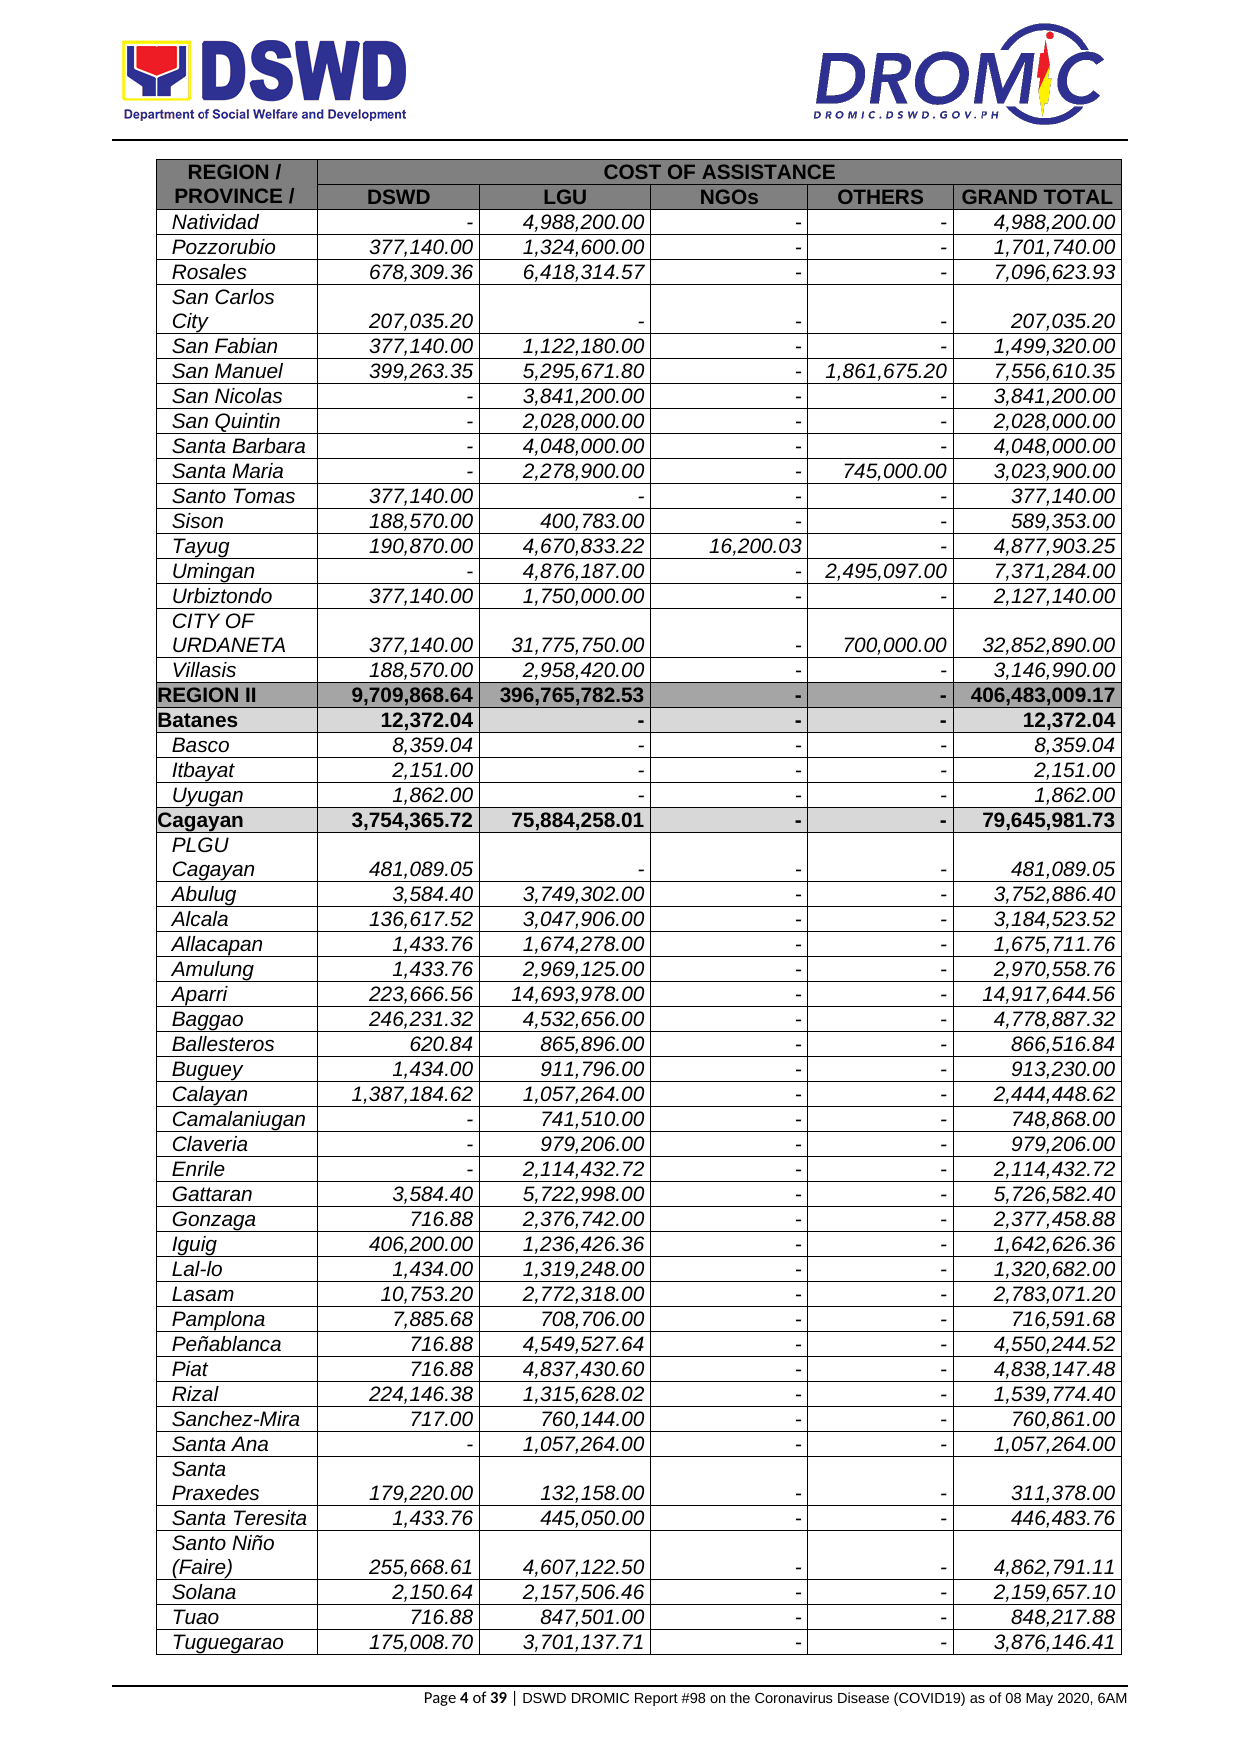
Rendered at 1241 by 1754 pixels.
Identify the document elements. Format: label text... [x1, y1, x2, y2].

table_cell Sanchez-Mira [171, 1407, 317, 1431]
table_cell 7,371,284.00 [954, 559, 1121, 583]
table_cell 3,754,365.72 [318, 808, 479, 832]
table_cell 7,096,623.93 [954, 260, 1121, 284]
table_cell 741,510.00 [480, 1107, 650, 1131]
table_cell [157, 1432, 171, 1456]
table_cell 1,499,320.00 [954, 334, 1121, 358]
table_cell 979,206.00 [954, 1132, 1121, 1156]
table_cell 1,862.00 [954, 783, 1121, 807]
table_cell 3,023,900.00 [954, 459, 1121, 483]
table_cell Itbayat [171, 758, 317, 782]
table_cell 399,263.35 [318, 359, 479, 383]
table_cell - [651, 1032, 807, 1056]
table_cell 406,200.00 [318, 1232, 479, 1256]
table_cell 31,775,750.00 [480, 609, 650, 657]
table_cell [157, 534, 171, 558]
table_cell - [651, 1282, 807, 1306]
table_cell [157, 1630, 171, 1653]
table_cell 2,969,125.00 [480, 957, 650, 981]
table_cell [157, 384, 171, 408]
table_cell - [318, 559, 479, 583]
table_cell 136,617.52 [318, 907, 479, 931]
table_cell 2,495,097.00 [808, 559, 953, 583]
table_cell 2,157,506.46 [480, 1580, 650, 1603]
table_cell 8,359.04 [954, 733, 1121, 757]
table_cell - [651, 957, 807, 981]
table_cell - [808, 1580, 953, 1603]
table_cell [157, 833, 171, 881]
table_cell - [651, 285, 807, 333]
table_cell 6,418,314.57 [480, 260, 650, 284]
table_cell - [808, 708, 953, 732]
table_cell [157, 1132, 171, 1156]
table_cell - [651, 1580, 807, 1603]
table_cell 5,722,998.00 [480, 1182, 650, 1206]
table_cell - [808, 1132, 953, 1156]
table_cell 1,674,278.00 [480, 932, 650, 956]
table_cell - [808, 932, 953, 956]
table_cell Natividad [171, 210, 317, 234]
table_cell [157, 359, 171, 383]
table_cell 4,670,833.22 [480, 534, 650, 558]
table_cell - [651, 459, 807, 483]
table_cell 3,047,906.00 [480, 907, 650, 931]
table_cell 913,230.00 [954, 1057, 1121, 1081]
table_cell 4,607,122.50 [480, 1531, 650, 1578]
table_cell - [318, 1132, 479, 1156]
table_cell 1,122,180.00 [480, 334, 650, 358]
picture [112, 37, 417, 125]
table_cell - [808, 235, 953, 259]
table_cell - [808, 1307, 953, 1331]
table_cell [157, 658, 171, 682]
table_header COST OF ASSISTANCE [318, 160, 1121, 184]
table_cell - [808, 833, 953, 881]
table_cell [157, 982, 171, 1006]
table_cell - [651, 1207, 807, 1231]
table_cell REGION II [157, 683, 317, 707]
table_cell 3,876,146.41 [954, 1630, 1121, 1653]
table_cell [157, 235, 171, 259]
table_cell 3,841,200.00 [954, 384, 1121, 408]
table_cell 3,184,523.52 [954, 907, 1121, 931]
table_cell 708,706.00 [480, 1307, 650, 1331]
table_cell - [651, 1630, 807, 1653]
table_cell 700,000.00 [808, 609, 953, 657]
table_cell [157, 210, 171, 234]
table_cell 2,377,458.88 [954, 1207, 1121, 1231]
table_cell - [318, 459, 479, 483]
table_cell 12,372.04 [318, 708, 479, 732]
table_cell - [808, 1407, 953, 1431]
table_cell - [480, 708, 650, 732]
table_cell - [651, 932, 807, 956]
table_cell - [651, 1157, 807, 1181]
table_cell 2,376,742.00 [480, 1207, 650, 1231]
table_cell DSWD [318, 185, 479, 209]
table_cell - [651, 384, 807, 408]
table_cell - [651, 1132, 807, 1156]
table_cell [157, 609, 171, 657]
table_cell [157, 1257, 171, 1281]
table_cell [157, 484, 171, 508]
table_cell - [318, 1432, 479, 1456]
table_cell 1,324,600.00 [480, 235, 650, 259]
table_cell - [651, 1382, 807, 1406]
table_cell 377,140.00 [318, 609, 479, 657]
table_cell 188,570.00 [318, 509, 479, 533]
table_cell Pozzorubio [171, 235, 317, 259]
table_cell 4,862,791.11 [954, 1531, 1121, 1578]
table_cell [157, 1457, 171, 1504]
table_cell 246,231.32 [318, 1007, 479, 1031]
table_cell 2,958,420.00 [480, 658, 650, 682]
table_cell [157, 1357, 171, 1381]
table_cell - [651, 808, 807, 832]
table_cell 589,353.00 [954, 509, 1121, 533]
table_cell 2,150.64 [318, 1580, 479, 1603]
table_cell - [651, 359, 807, 383]
table_cell - [318, 1107, 479, 1131]
table_cell [157, 285, 171, 333]
table_cell 79,645,981.73 [954, 808, 1121, 832]
table_cell Abulug [171, 882, 317, 906]
table_cell 2,114,432.72 [480, 1157, 650, 1181]
table_cell Amulung [171, 957, 317, 981]
table_cell San Manuel [171, 359, 317, 383]
table_cell 377,140.00 [318, 584, 479, 608]
table_cell - [651, 1407, 807, 1431]
table_cell Lal-lo [171, 1257, 317, 1281]
table_cell - [808, 1182, 953, 1206]
table_cell 179,220.00 [318, 1457, 479, 1504]
table_cell - [651, 1531, 807, 1578]
table_cell 175,008.70 [318, 1630, 479, 1653]
table_cell - [651, 210, 807, 234]
table_cell [157, 1605, 171, 1628]
table_cell [157, 1182, 171, 1206]
table_cell 1,236,426.36 [480, 1232, 650, 1256]
table_cell - [651, 609, 807, 657]
table_cell 2,151.00 [954, 758, 1121, 782]
table_cell - [808, 1057, 953, 1081]
table_cell - [480, 758, 650, 782]
table_cell - [808, 1257, 953, 1281]
table_cell [157, 907, 171, 931]
table_cell [157, 584, 171, 608]
table_cell 1,433.76 [318, 957, 479, 981]
table_cell Santa Ana [171, 1432, 317, 1456]
table_cell 1,320,682.00 [954, 1257, 1121, 1281]
table_cell Gonzaga [171, 1207, 317, 1231]
table_cell - [808, 882, 953, 906]
table_cell [157, 1107, 171, 1131]
table_cell Uyugan [171, 783, 317, 807]
table_cell Santo Niño (Faire) [171, 1531, 317, 1578]
table_cell - [808, 509, 953, 533]
table_cell 4,988,200.00 [954, 210, 1121, 234]
table_cell 745,000.00 [808, 459, 953, 483]
table_cell Santa Praxedes [171, 1457, 317, 1504]
table_cell 188,570.00 [318, 658, 479, 682]
table_cell 2,970,558.76 [954, 957, 1121, 981]
table_cell 2,278,900.00 [480, 459, 650, 483]
table_cell 748,868.00 [954, 1107, 1121, 1131]
table_cell - [651, 982, 807, 1006]
table_cell - [808, 1157, 953, 1181]
table_cell - [808, 1357, 953, 1381]
table_cell - [808, 1605, 953, 1628]
table_cell 866,516.84 [954, 1032, 1121, 1056]
table_cell 2,444,448.62 [954, 1082, 1121, 1106]
table_cell 4,532,656.00 [480, 1007, 650, 1031]
table_cell - [808, 534, 953, 558]
table_cell 3,749,302.00 [480, 882, 650, 906]
table_cell - [651, 559, 807, 583]
table_cell Iguig [171, 1232, 317, 1256]
table_cell 1,387,184.62 [318, 1082, 479, 1106]
table_cell [157, 559, 171, 583]
table_cell PLGU Cagayan [171, 833, 317, 881]
table_cell 716.88 [318, 1357, 479, 1381]
table_cell Peñablanca [171, 1332, 317, 1356]
table_cell - [651, 509, 807, 533]
table_cell - [651, 658, 807, 682]
table_cell - [651, 1506, 807, 1529]
table_cell - [651, 1182, 807, 1206]
table_cell 4,988,200.00 [480, 210, 650, 234]
table_cell 481,089.05 [954, 833, 1121, 881]
table_cell 223,666.56 [318, 982, 479, 1006]
table_cell 847,501.00 [480, 1605, 650, 1628]
table_cell 4,838,147.48 [954, 1357, 1121, 1381]
table_cell - [808, 1382, 953, 1406]
table_cell - [808, 384, 953, 408]
table_cell 446,483.76 [954, 1506, 1121, 1529]
table_cell 3,752,886.40 [954, 882, 1121, 906]
table_cell 132,158.00 [480, 1457, 650, 1504]
table_cell [157, 783, 171, 807]
table_cell Enrile [171, 1157, 317, 1181]
table_cell 4,877,903.25 [954, 534, 1121, 558]
table_cell 3,584.40 [318, 882, 479, 906]
table_cell [157, 1207, 171, 1231]
table_cell - [318, 210, 479, 234]
table_cell 760,144.00 [480, 1407, 650, 1431]
table_cell [157, 1332, 171, 1356]
table_cell 12,372.04 [954, 708, 1121, 732]
table_cell - [480, 783, 650, 807]
table_cell - [651, 833, 807, 881]
table_cell - [808, 334, 953, 358]
table_cell Santo Tomas [171, 484, 317, 508]
table_cell Tayug [171, 534, 317, 558]
table_cell 377,140.00 [318, 334, 479, 358]
table_cell Allacapan [171, 932, 317, 956]
table_cell Batanes [157, 708, 317, 732]
table_cell - [808, 783, 953, 807]
table_cell [157, 1282, 171, 1306]
table_cell [157, 882, 171, 906]
table_cell 4,048,000.00 [480, 434, 650, 458]
table_cell [157, 434, 171, 458]
table_cell Baggao [171, 1007, 317, 1031]
table_cell GRAND TOTAL [954, 185, 1121, 209]
table_cell 4,550,244.52 [954, 1332, 1121, 1356]
table_cell - [651, 1332, 807, 1356]
table_cell [157, 1531, 171, 1578]
table_cell - [808, 658, 953, 682]
table_cell Cagayan [157, 808, 317, 832]
table_cell 377,140.00 [318, 235, 479, 259]
table_cell San Quintin [171, 409, 317, 433]
table_cell 3,584.40 [318, 1182, 479, 1206]
table_cell [157, 733, 171, 757]
table_cell 311,378.00 [954, 1457, 1121, 1504]
table_cell 1,057,264.00 [954, 1432, 1121, 1456]
table_cell [157, 334, 171, 358]
table_cell - [808, 584, 953, 608]
table_cell Calayan [171, 1082, 317, 1106]
table_cell [157, 1007, 171, 1031]
table_cell - [808, 484, 953, 508]
table_cell - [808, 434, 953, 458]
table_cell - [651, 882, 807, 906]
table_cell Urbiztondo [171, 584, 317, 608]
table_cell - [808, 1232, 953, 1256]
table_cell 2,159,657.10 [954, 1580, 1121, 1603]
table_cell 1,675,711.76 [954, 932, 1121, 956]
table_cell 14,917,644.56 [954, 982, 1121, 1006]
table_cell 1,315,628.02 [480, 1382, 650, 1406]
table_cell [157, 957, 171, 981]
table_cell 979,206.00 [480, 1132, 650, 1156]
table_cell 678,309.36 [318, 260, 479, 284]
table_cell 9,709,868.64 [318, 683, 479, 707]
table_cell 7,885.68 [318, 1307, 479, 1331]
table_cell 4,837,430.60 [480, 1357, 650, 1381]
table_cell 481,089.05 [318, 833, 479, 881]
table_cell - [651, 235, 807, 259]
table_cell 10,753.20 [318, 1282, 479, 1306]
table_cell - [808, 957, 953, 981]
table_cell [157, 1580, 171, 1603]
table_cell Tuguegarao City (capital) [171, 1630, 317, 1653]
table_cell 1,642,626.36 [954, 1232, 1121, 1256]
table_cell - [651, 1357, 807, 1381]
table_cell Santa Barbara [171, 434, 317, 458]
table_cell - [651, 1232, 807, 1256]
table_cell 1,057,264.00 [480, 1432, 650, 1456]
table_cell 1,057,264.00 [480, 1082, 650, 1106]
table_cell - [651, 584, 807, 608]
table_cell - [651, 1107, 807, 1131]
table_cell - [808, 1332, 953, 1356]
table_cell Tuao [171, 1605, 317, 1628]
table_cell [157, 260, 171, 284]
table_cell 2,114,432.72 [954, 1157, 1121, 1181]
table_cell Santa Teresita [171, 1506, 317, 1529]
table_cell 445,050.00 [480, 1506, 650, 1529]
table_cell 255,668.61 [318, 1531, 479, 1578]
table_cell - [651, 1457, 807, 1504]
table_cell 207,035.20 [954, 285, 1121, 333]
table_cell - [480, 833, 650, 881]
table_cell Claveria [171, 1132, 317, 1156]
table_cell [157, 1232, 171, 1256]
table_cell 1,750,000.00 [480, 584, 650, 608]
table_cell - [808, 758, 953, 782]
table_cell 1,434.00 [318, 1257, 479, 1281]
table_cell 4,778,887.32 [954, 1007, 1121, 1031]
table_cell [157, 1057, 171, 1081]
table_cell [157, 1382, 171, 1406]
table_cell - [651, 1257, 807, 1281]
table_cell 8,359.04 [318, 733, 479, 757]
table_cell Gattaran [171, 1182, 317, 1206]
table_cell NGOs [651, 185, 807, 209]
table_cell 4,549,527.64 [480, 1332, 650, 1356]
table_cell - [318, 384, 479, 408]
table_cell 1,862.00 [318, 783, 479, 807]
table_cell 224,146.38 [318, 1382, 479, 1406]
table_cell 396,765,782.53 [480, 683, 650, 707]
table_cell 2,772,318.00 [480, 1282, 650, 1306]
table_cell Villasis [171, 658, 317, 682]
table_cell 1,434.00 [318, 1057, 479, 1081]
table_cell 7,556,610.35 [954, 359, 1121, 383]
table_cell - [808, 1432, 953, 1456]
table_cell [157, 1407, 171, 1431]
table_cell 14,693,978.00 [480, 982, 650, 1006]
table_cell [157, 1307, 171, 1331]
table_cell - [808, 1457, 953, 1504]
table_cell - [808, 733, 953, 757]
table_cell [157, 1506, 171, 1529]
table_cell Umingan [171, 559, 317, 583]
table_cell - [480, 285, 650, 333]
table_cell [157, 1157, 171, 1181]
table_cell 3,841,200.00 [480, 384, 650, 408]
table_cell 2,151.00 [318, 758, 479, 782]
table_cell - [808, 1531, 953, 1578]
table_cell - [651, 733, 807, 757]
table_cell OTHERS [808, 185, 953, 209]
table_cell Sison [171, 509, 317, 533]
table_cell 1,433.76 [318, 1506, 479, 1529]
table_cell - [808, 1032, 953, 1056]
table_cell - [651, 1082, 807, 1106]
table_cell Solana [171, 1580, 317, 1603]
table_cell Ballesteros [171, 1032, 317, 1056]
table_cell - [808, 1207, 953, 1231]
table_cell LGU [480, 185, 650, 209]
table_cell - [318, 1157, 479, 1181]
table_cell - [808, 1282, 953, 1306]
table_cell 377,140.00 [318, 484, 479, 508]
table_cell Camalaniugan [171, 1107, 317, 1131]
table_cell [157, 932, 171, 956]
table_cell 760,861.00 [954, 1407, 1121, 1431]
table_cell - [651, 683, 807, 707]
table_cell 911,796.00 [480, 1057, 650, 1081]
table_cell - [651, 334, 807, 358]
table_cell 716.88 [318, 1207, 479, 1231]
table_cell 2,783,071.20 [954, 1282, 1121, 1306]
table_cell Santa Maria [171, 459, 317, 483]
table_cell [157, 1032, 171, 1056]
table_cell 717.00 [318, 1407, 479, 1431]
table_header REGION / PROVINCE / MUNICIPALITY [157, 160, 317, 209]
table_cell Piat [171, 1357, 317, 1381]
table_cell - [808, 907, 953, 931]
table_cell - [651, 434, 807, 458]
table_cell - [480, 733, 650, 757]
table_cell 377,140.00 [954, 484, 1121, 508]
table_cell 400,783.00 [480, 509, 650, 533]
table_cell 406,483,009.17 [954, 683, 1121, 707]
table_cell - [808, 285, 953, 333]
table_cell - [808, 1107, 953, 1131]
table_cell San Carlos City [171, 285, 317, 333]
table_cell - [651, 409, 807, 433]
table_cell 16,200.03 [651, 534, 807, 558]
table_cell 1,539,774.40 [954, 1382, 1121, 1406]
table_cell Pamplona [171, 1307, 317, 1331]
table_cell 3,146,990.00 [954, 658, 1121, 682]
table_cell 2,127,140.00 [954, 584, 1121, 608]
table_cell 620.84 [318, 1032, 479, 1056]
table_cell 190,870.00 [318, 534, 479, 558]
table_cell [157, 758, 171, 782]
table_cell - [808, 1007, 953, 1031]
picture [781, 23, 1133, 125]
table_cell Aparri [171, 982, 317, 1006]
table_cell Alcala [171, 907, 317, 931]
table_cell - [651, 708, 807, 732]
table_cell 3,701,137.71 [480, 1630, 650, 1653]
table_cell - [651, 1307, 807, 1331]
table_cell 5,295,671.80 [480, 359, 650, 383]
table_cell - [808, 982, 953, 1006]
table_cell - [318, 434, 479, 458]
table_cell 716,591.68 [954, 1307, 1121, 1331]
table_cell 716.88 [318, 1605, 479, 1628]
table_cell CITY OF URDANETA [171, 609, 317, 657]
table_cell Rosales [171, 260, 317, 284]
table_cell - [318, 409, 479, 433]
table_cell - [808, 683, 953, 707]
table_cell - [808, 260, 953, 284]
table_cell - [651, 758, 807, 782]
table_cell [157, 409, 171, 433]
table_cell - [651, 1007, 807, 1031]
table_cell [157, 459, 171, 483]
table_cell - [651, 1432, 807, 1456]
table_cell - [651, 260, 807, 284]
table_cell [157, 1082, 171, 1106]
table_cell - [808, 1630, 953, 1653]
table_cell 5,726,582.40 [954, 1182, 1121, 1206]
table_cell - [808, 808, 953, 832]
table_cell - [651, 1057, 807, 1081]
table_cell 4,876,187.00 [480, 559, 650, 583]
table_cell - [808, 1506, 953, 1529]
table_cell 207,035.20 [318, 285, 479, 333]
table_cell - [480, 484, 650, 508]
table_cell 1,701,740.00 [954, 235, 1121, 259]
table_cell Basco [171, 733, 317, 757]
table_cell - [651, 484, 807, 508]
table_cell San Fabian [171, 334, 317, 358]
table_cell 2,028,000.00 [480, 409, 650, 433]
table_cell 4,048,000.00 [954, 434, 1121, 458]
table_cell - [651, 783, 807, 807]
table_cell Buguey [171, 1057, 317, 1081]
table_cell 1,861,675.20 [808, 359, 953, 383]
table_cell Lasam [171, 1282, 317, 1306]
table_cell - [808, 409, 953, 433]
table_cell 32,852,890.00 [954, 609, 1121, 657]
table_cell 2,028,000.00 [954, 409, 1121, 433]
table_cell [157, 509, 171, 533]
table_cell 1,319,248.00 [480, 1257, 650, 1281]
table_cell - [651, 907, 807, 931]
table_cell - [808, 210, 953, 234]
table_cell - [651, 1605, 807, 1628]
table_cell 716.88 [318, 1332, 479, 1356]
table_cell 848,217.88 [954, 1605, 1121, 1628]
table_cell San Nicolas [171, 384, 317, 408]
table_cell - [808, 1082, 953, 1106]
table_cell 1,433.76 [318, 932, 479, 956]
table_cell 865,896.00 [480, 1032, 650, 1056]
table_cell Rizal [171, 1382, 317, 1406]
table_cell 75,884,258.01 [480, 808, 650, 832]
